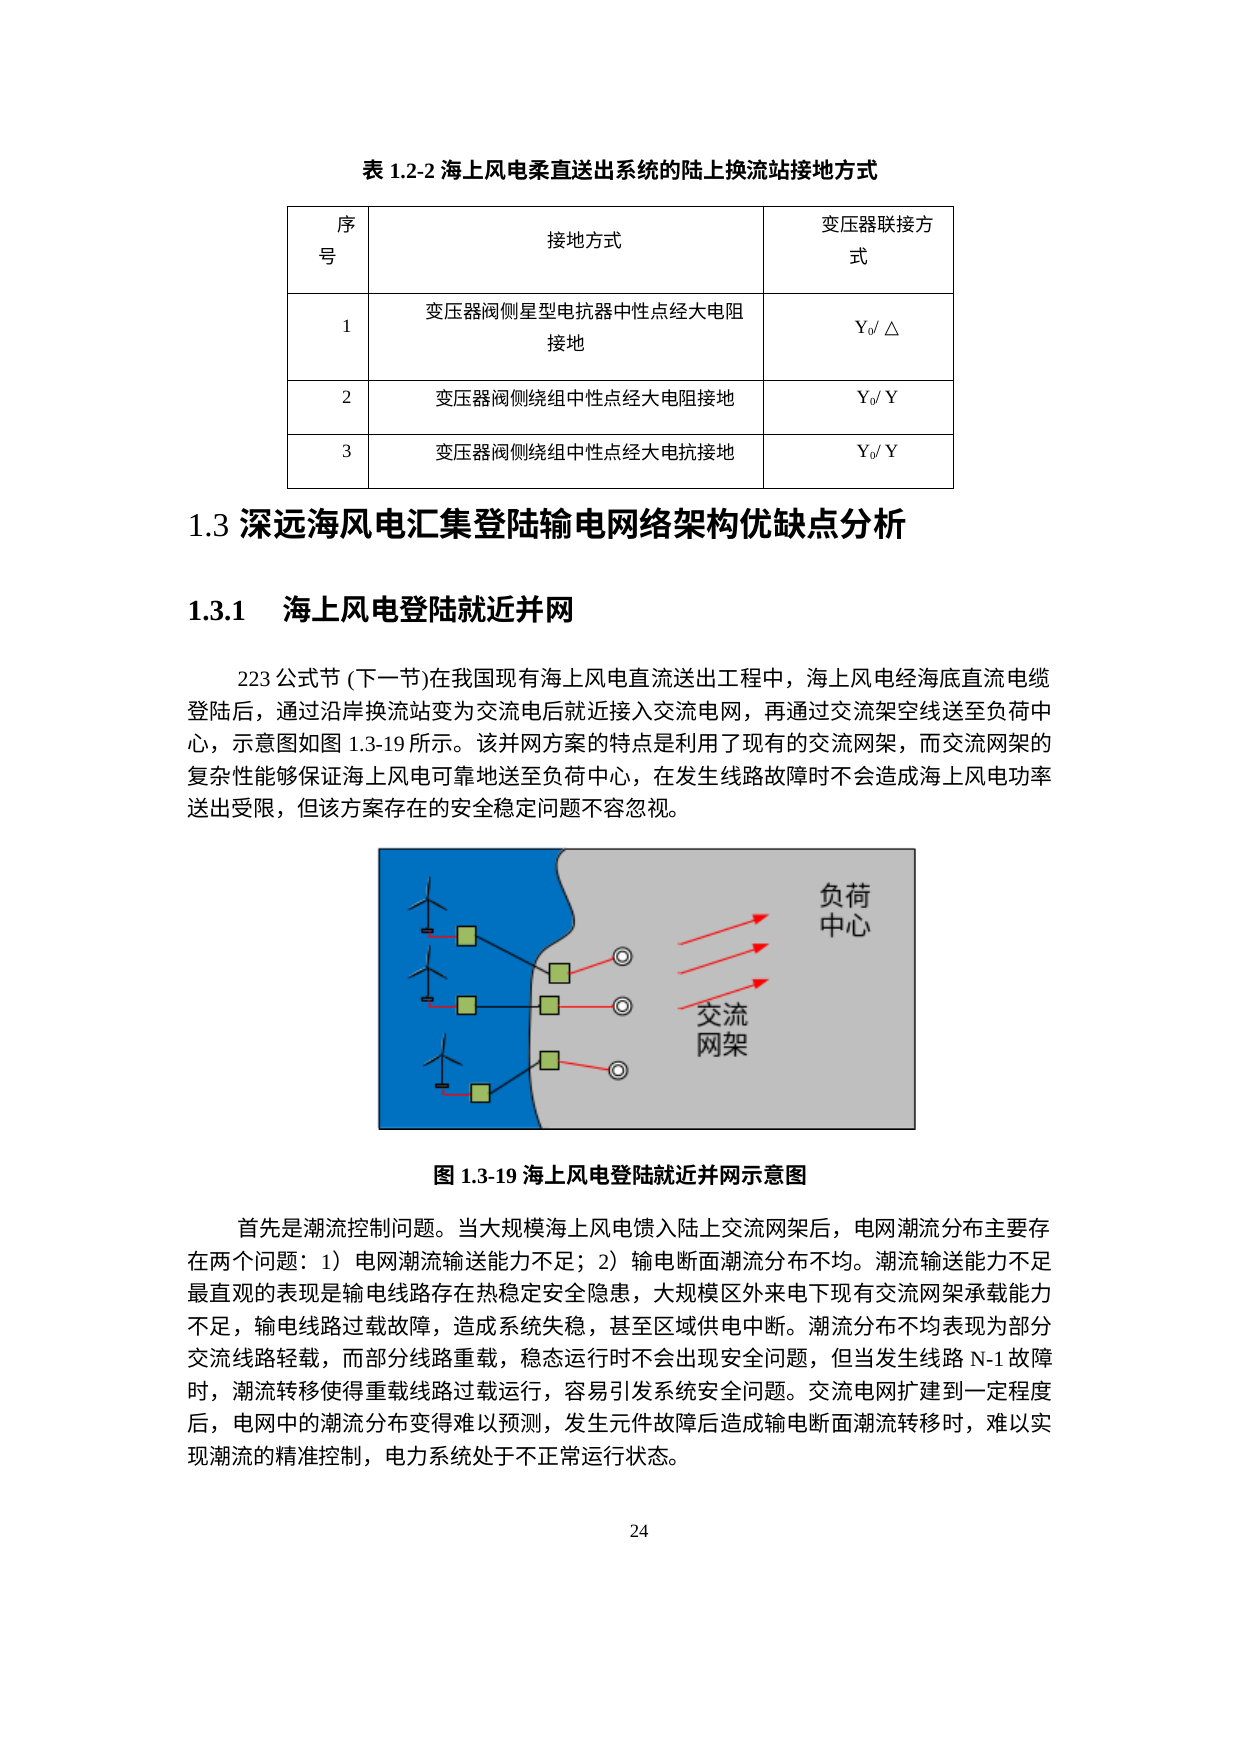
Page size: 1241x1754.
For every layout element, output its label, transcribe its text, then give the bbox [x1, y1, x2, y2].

table_cell 变压器阀侧绕组中性点经大电抗接地 [369, 435, 763, 488]
subtitle 深远海风电汇集登陆输电网络架构优缺点分析 [187, 489, 1053, 554]
table_cell 3 [288, 435, 368, 488]
table_cell Y0/ △ [764, 294, 953, 379]
table_cell 变压器阀侧绕组中性点经大电阻接地 [369, 381, 763, 434]
subtitle 海上风电登陆就近并网 [187, 575, 1053, 640]
table_cell Y0/ Y [764, 435, 953, 488]
text 首先是潮流控制问题。当大规模海上风电馈入陆上交流网架后，电网潮流分布主要存在两个问题：1）电网潮流输送能力不足；2）输电断面潮流分布不均。潮流输送能力不足最直观的表现是输电线路存在热稳定安全隐患，大规模区外来电下现有交流网架承载能力不足，输电线路过载故障，造成系统失稳，甚至区域供电中断。潮流分布不均表现为部分交流线路轻载，而部分线路重载，稳态运行时不会出现安全问题，但当发生线路N-1故障时，潮流转移使得重载线路过载运行，容易引发系统安全问题。交流电网扩建到一定程度后，电网中的潮流分布变得难以预测，发生元件故障后造成输电断面潮流转移时，难以实现潮流的精准控制，电力系统处于不正常运行状态。 [187, 1211, 1053, 1471]
table_header 变压器联接方式 [764, 207, 953, 293]
table_header 接地方式 [369, 207, 763, 293]
table_cell Y0/ Y [764, 381, 953, 434]
table_cell 2 [288, 381, 368, 434]
table_cell 变压器阀侧星型电抗器中性点经大电阻接地 [369, 294, 763, 379]
table_cell 1 [288, 294, 368, 379]
table_header 序号 [288, 207, 368, 293]
